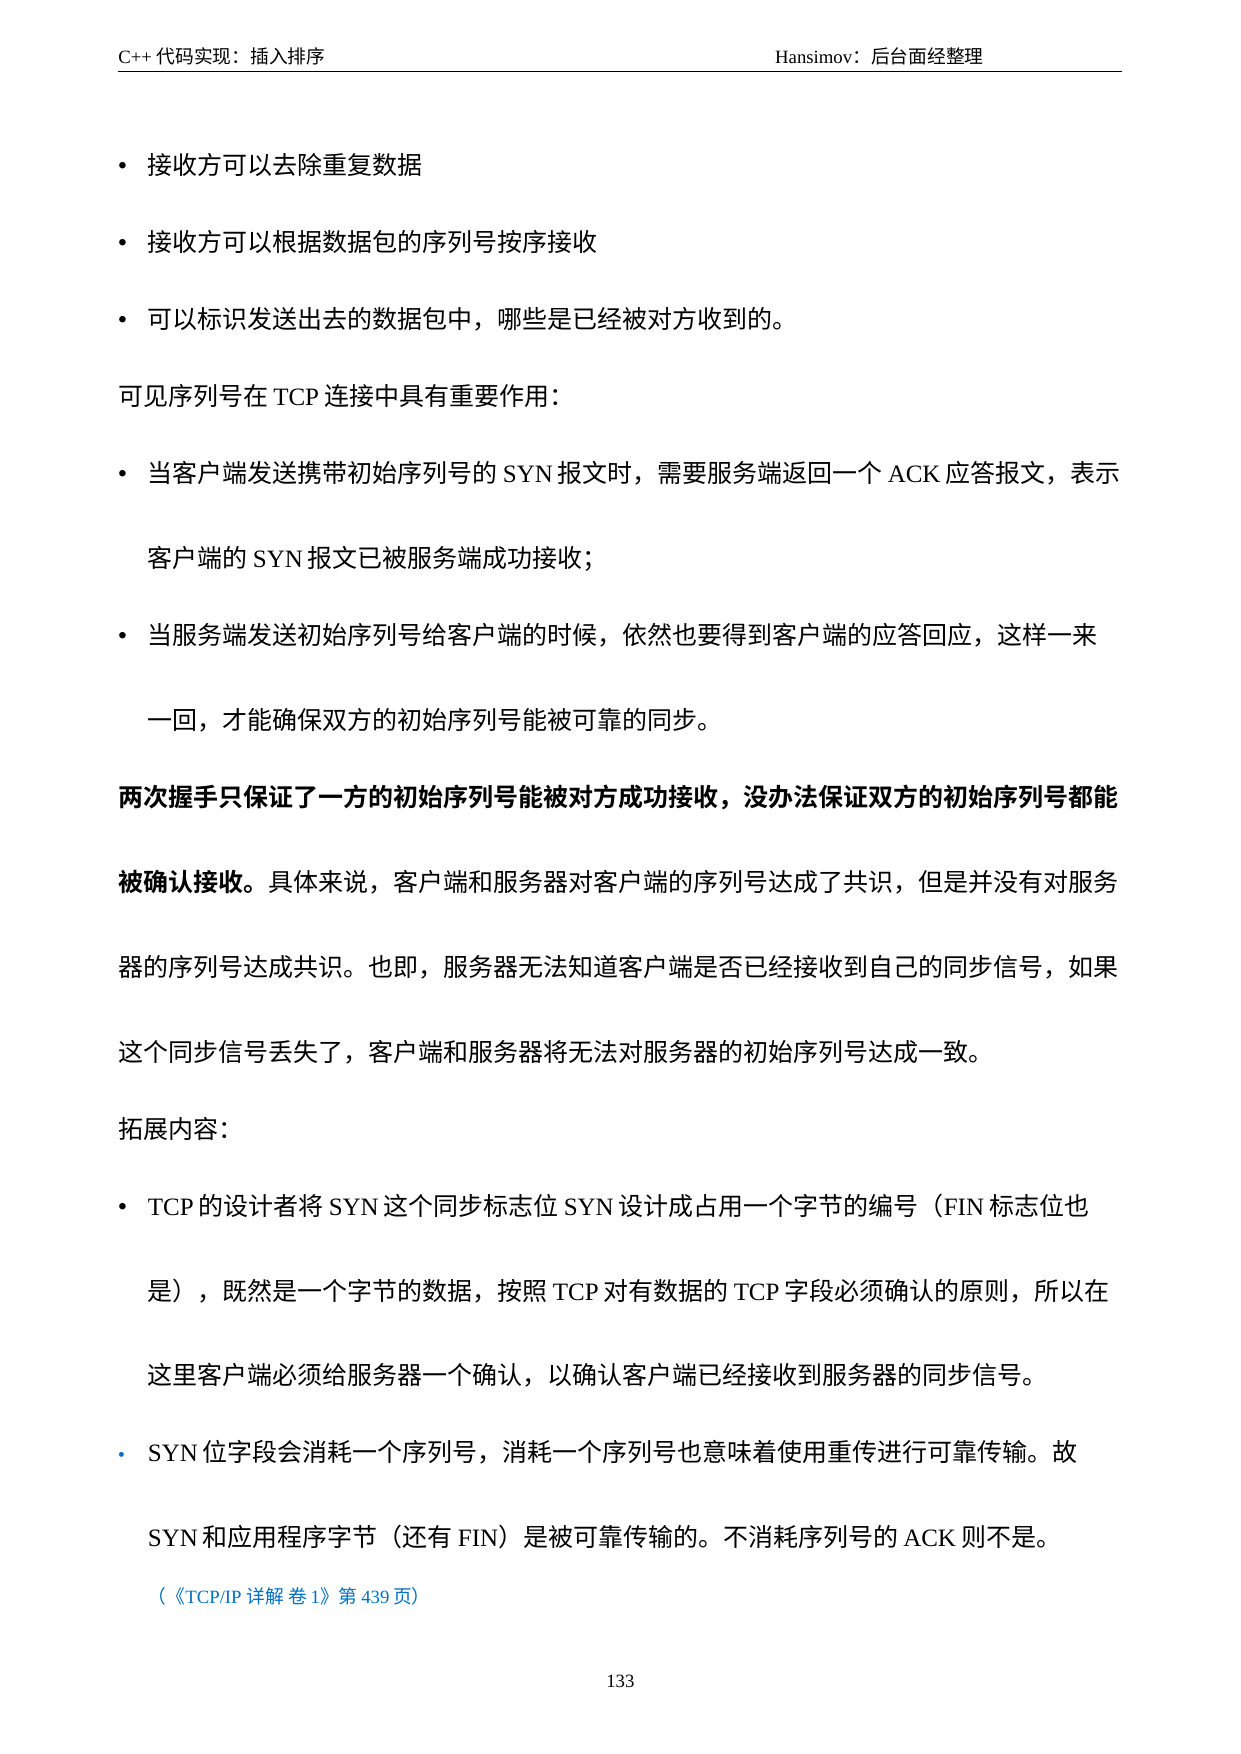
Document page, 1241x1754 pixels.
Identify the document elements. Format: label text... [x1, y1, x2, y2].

text 接收方可以去除重复数据 [118, 130, 1122, 198]
text TCP的设计者将SYN这个同步标志位SYN设计成占用一个字节的编号（FIN标志位也是），既然是一个字节的数据，按照TCP对有数据的TCP字段必须确认的原则，所以在这里客户端必须给服务器一个确认，以确认客户端已经接收到服务器的同步信号。 [118, 1170, 1122, 1408]
text 可见序列号在TCP连接中具有重要作用： [118, 361, 1122, 429]
text 当服务端发送初始序列号给客户端的时候，依然也要得到客户端的应答回应，这样一来一回，才能确保双方的初始序列号能被可靠的同步。 [118, 600, 1122, 752]
text SYN位字段会消耗一个序列号，消耗一个序列号也意味着使用重传进行可靠传输。故SYN和应用程序字节（还有FIN）是被可靠传输的。不消耗序列号的ACK则不是。（《TCP/IP 详解 卷1》第439页） [118, 1417, 1122, 1612]
text 可以标识发送出去的数据包中，哪些是已经被对方收到的。 [118, 284, 1122, 352]
text 接收方可以根据数据包的序列号按序接收 [118, 207, 1122, 275]
text 拓展内容： [118, 1093, 1122, 1161]
text 两次握手只保证了一方的初始序列号能被对方成功接收，没办法保证双方的初始序列号都能被确认接收。具体来说，客户端和服务器对客户端的序列号达成了共识，但是并没有对服务器的序列号达成共识。也即，服务器无法知道客户端是否已经接收到自己的同步信号，如果这个同步信号丢失了，客户端和服务器将无法对服务器的初始序列号达成一致。 [118, 762, 1122, 1084]
text 当客户端发送携带初始序列号的SYN报文时，需要服务端返回一个ACK应答报文，表示客户端的SYN报文已被服务端成功接收； [118, 438, 1122, 591]
